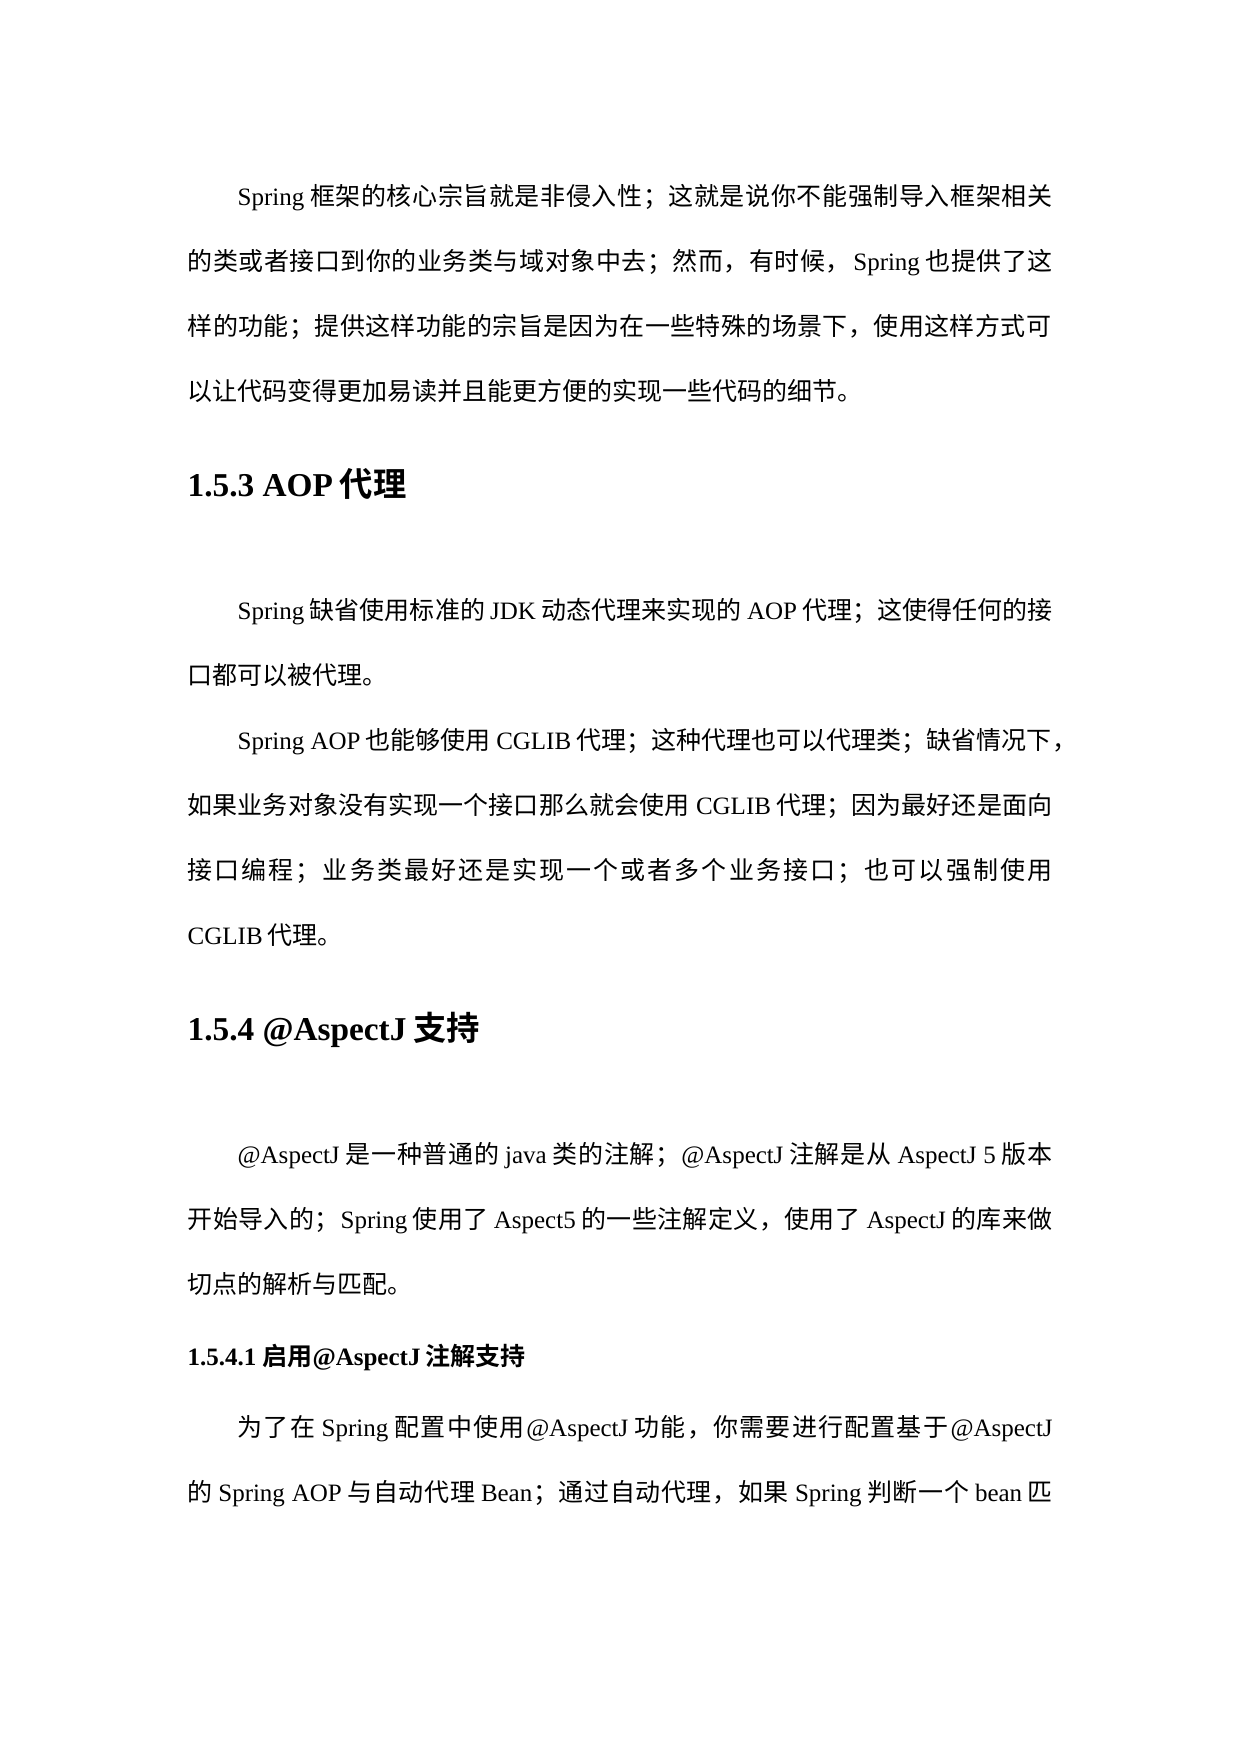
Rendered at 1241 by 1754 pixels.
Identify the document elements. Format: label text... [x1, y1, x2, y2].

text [187, 1393, 1053, 1523]
subtitle 1.5.3 AOP代理 [187, 449, 1053, 514]
subtitle 1.5.4 @AspectJ支持 [187, 993, 1053, 1058]
subtitle 1.5.4.1 启用@AspectJ注解支持 [187, 1322, 1053, 1387]
text Spring缺省使用标准的JDK动态代理来实现的AOP代理；这使得任何的接口都可以被代理。 [187, 576, 1053, 706]
text Spring框架的核心宗旨就是非侵入性；这就是说你不能强制导入框架相关的类或者接口到你的业务类与域对象中去；然而，有时候，Spring也提供了这样的功能；提供这样功能的宗旨是因为在一些特殊的场景下，使用这样方式可以让代码变得更加易读并且能更方便的实现一些代码的细节。 [187, 162, 1053, 422]
text @AspectJ是一种普通的java类的注解；@AspectJ注解是从AspectJ 5版本开始导入的；Spring使用了Aspect5的一些注解定义，使用了AspectJ的库来做切点的解析与匹配。 [187, 1121, 1053, 1316]
text Spring AOP也能够使用CGLIB代理；这种代理也可以代理类；缺省情况下，如果业务对象没有实现一个接口那么就会使用CGLIB代理；因为最好还是面向接口编程；业务类最好还是实现一个或者多个业务接口；也可以强制使用CGLIB代理。 [187, 706, 1053, 966]
